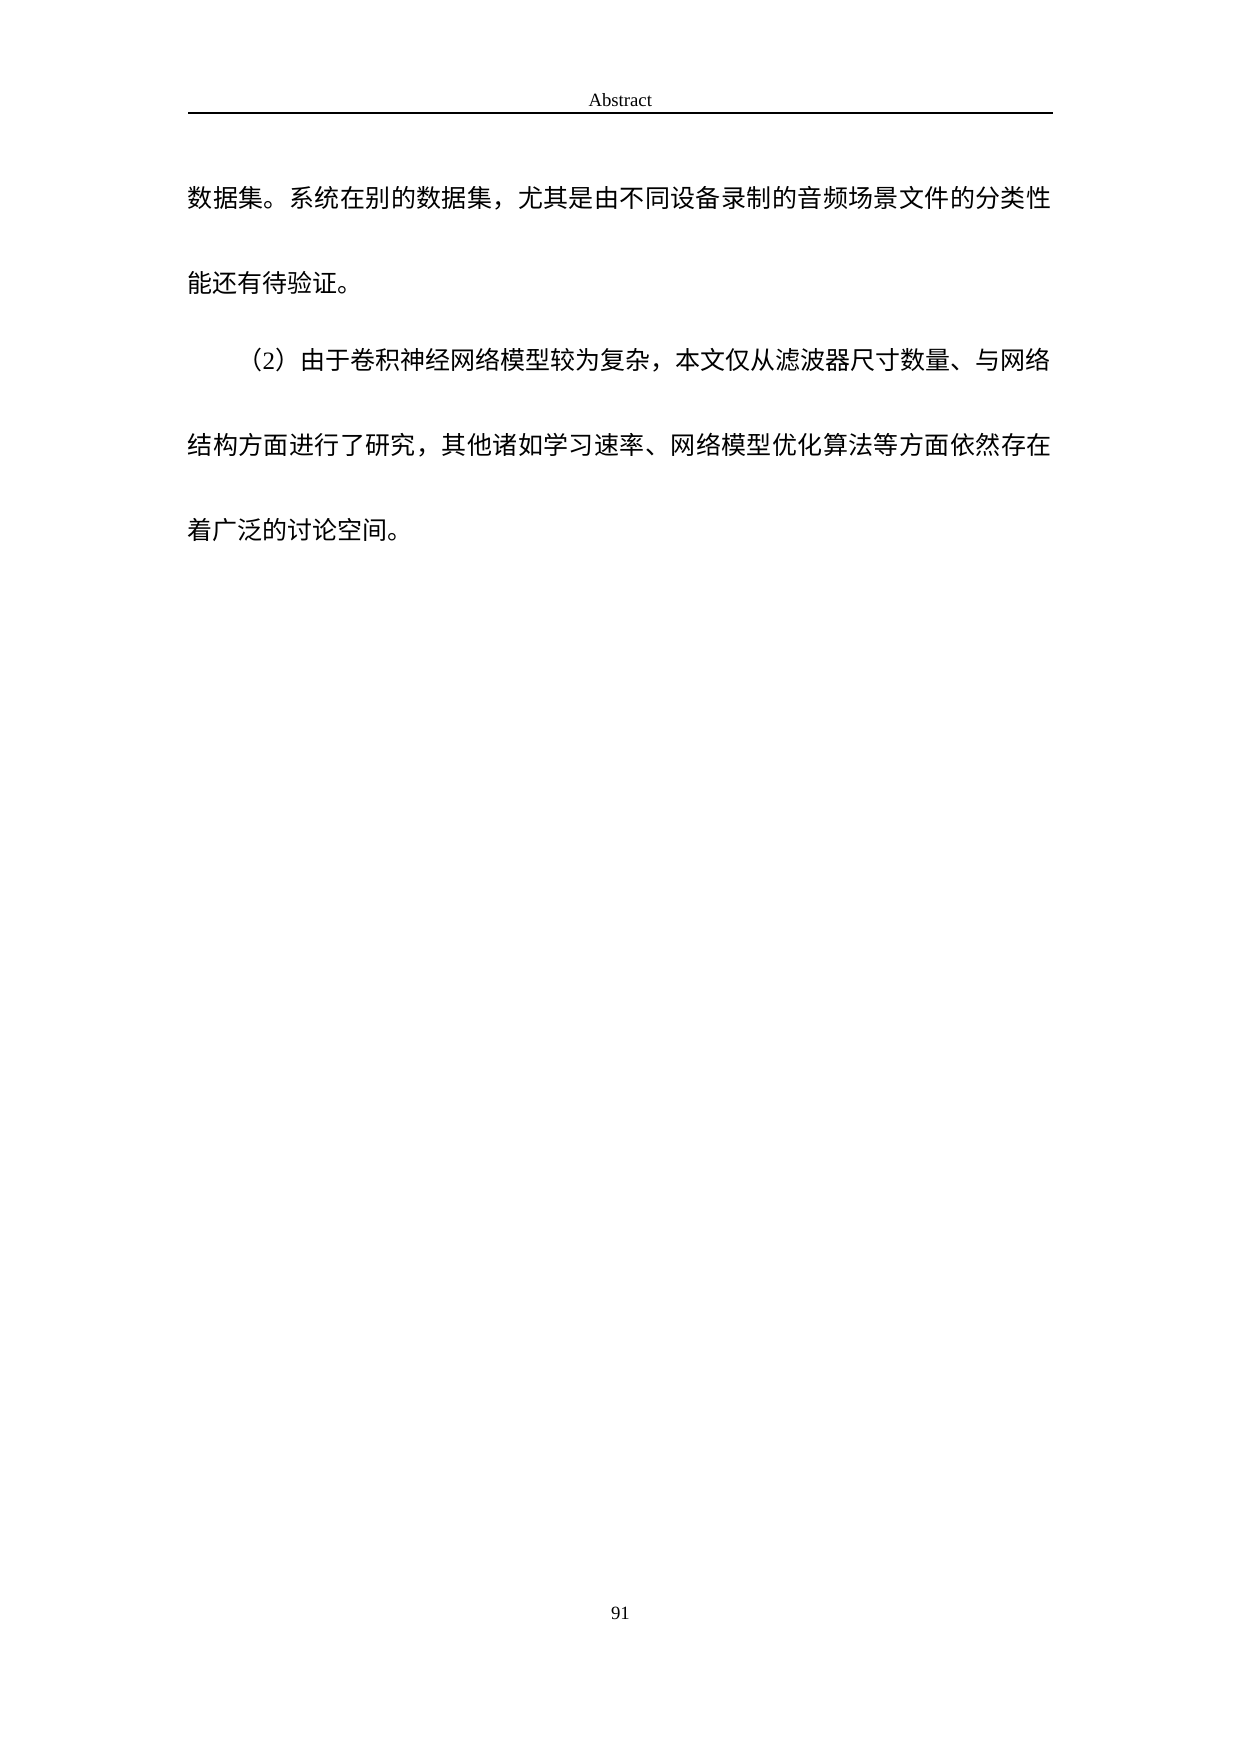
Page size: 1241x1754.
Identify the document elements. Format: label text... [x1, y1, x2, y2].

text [187, 163, 1053, 316]
text （2）由于卷积神经网络模型较为复杂，本文仅从滤波器尺寸数量、与网络结构方面进行了研究，其他诸如学习速率、网络模型优化算法等方面依然存在着广泛的讨论空间。 [187, 325, 1053, 562]
